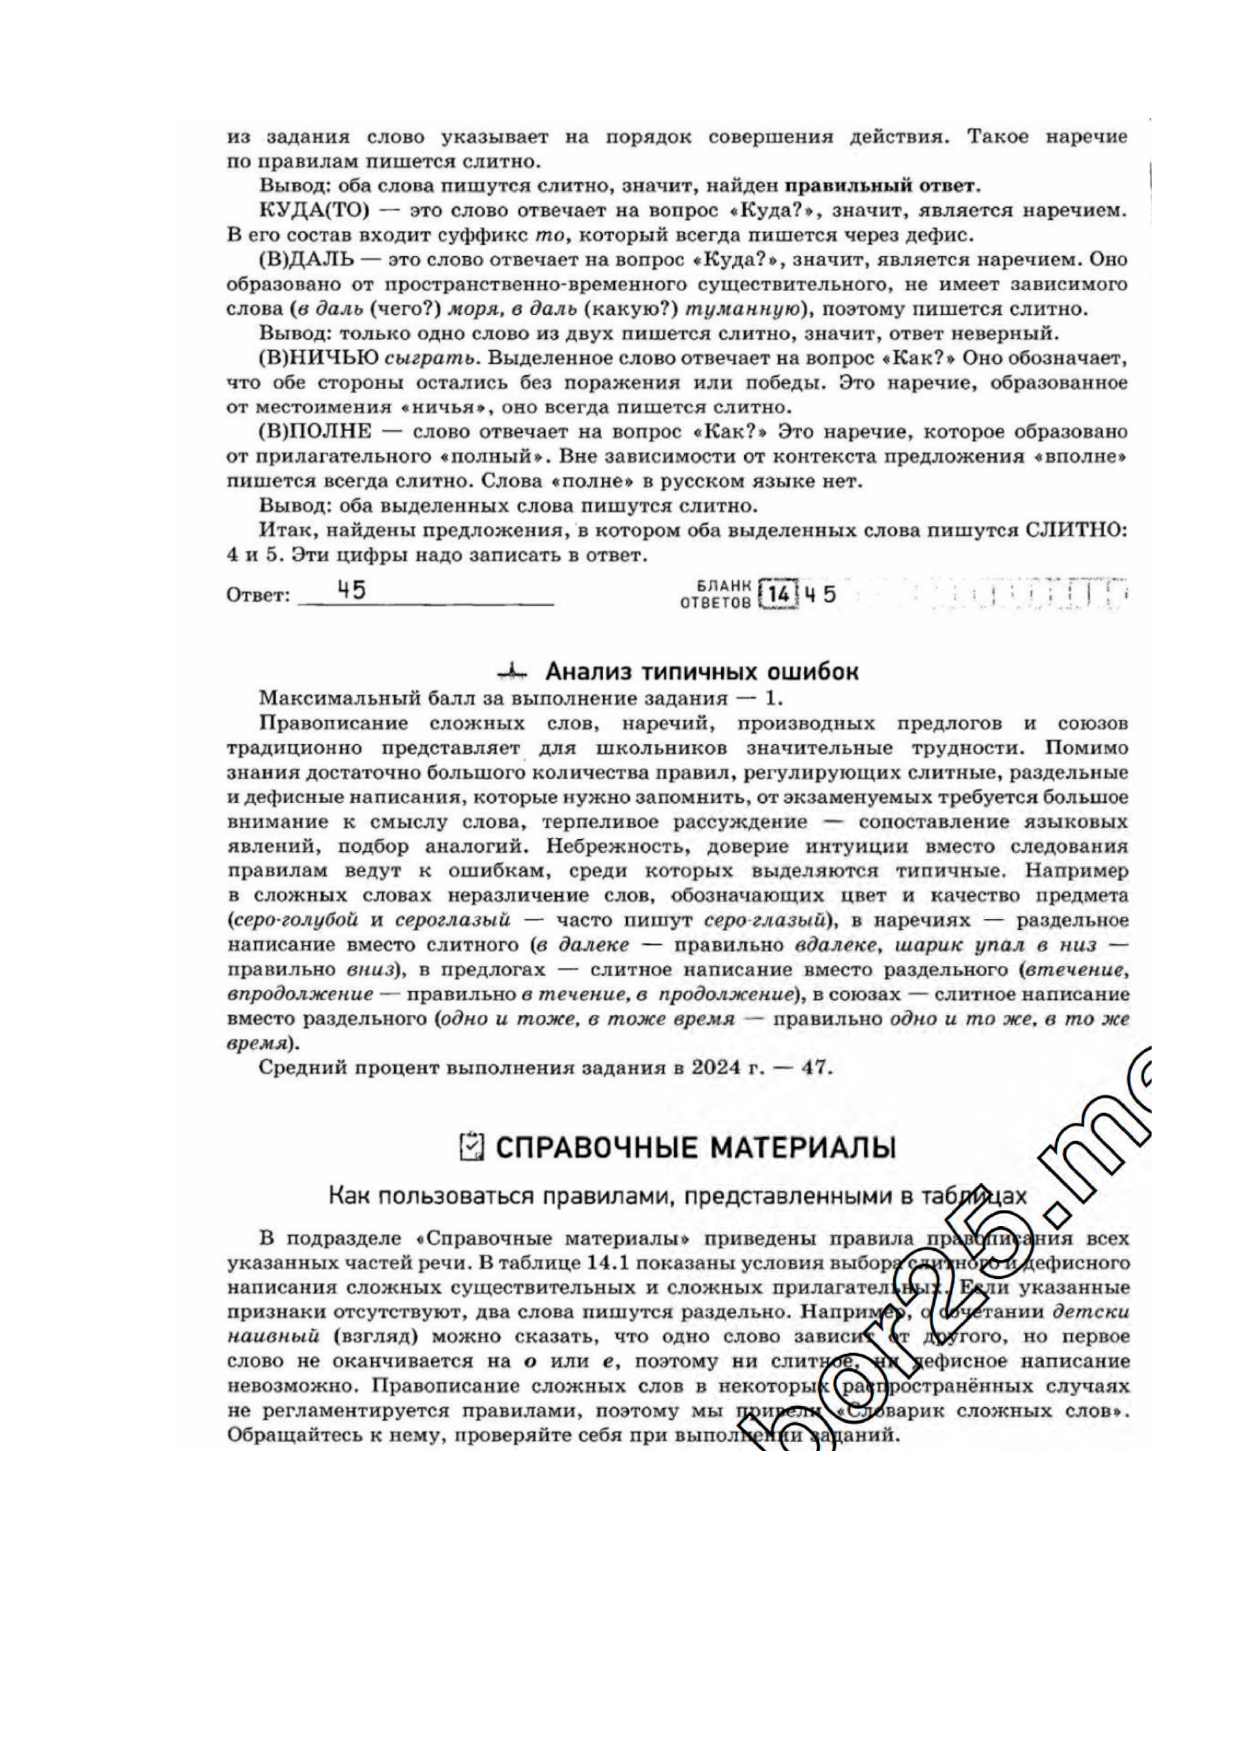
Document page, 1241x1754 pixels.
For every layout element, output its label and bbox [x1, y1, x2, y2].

picture [177, 118, 1152, 1451]
